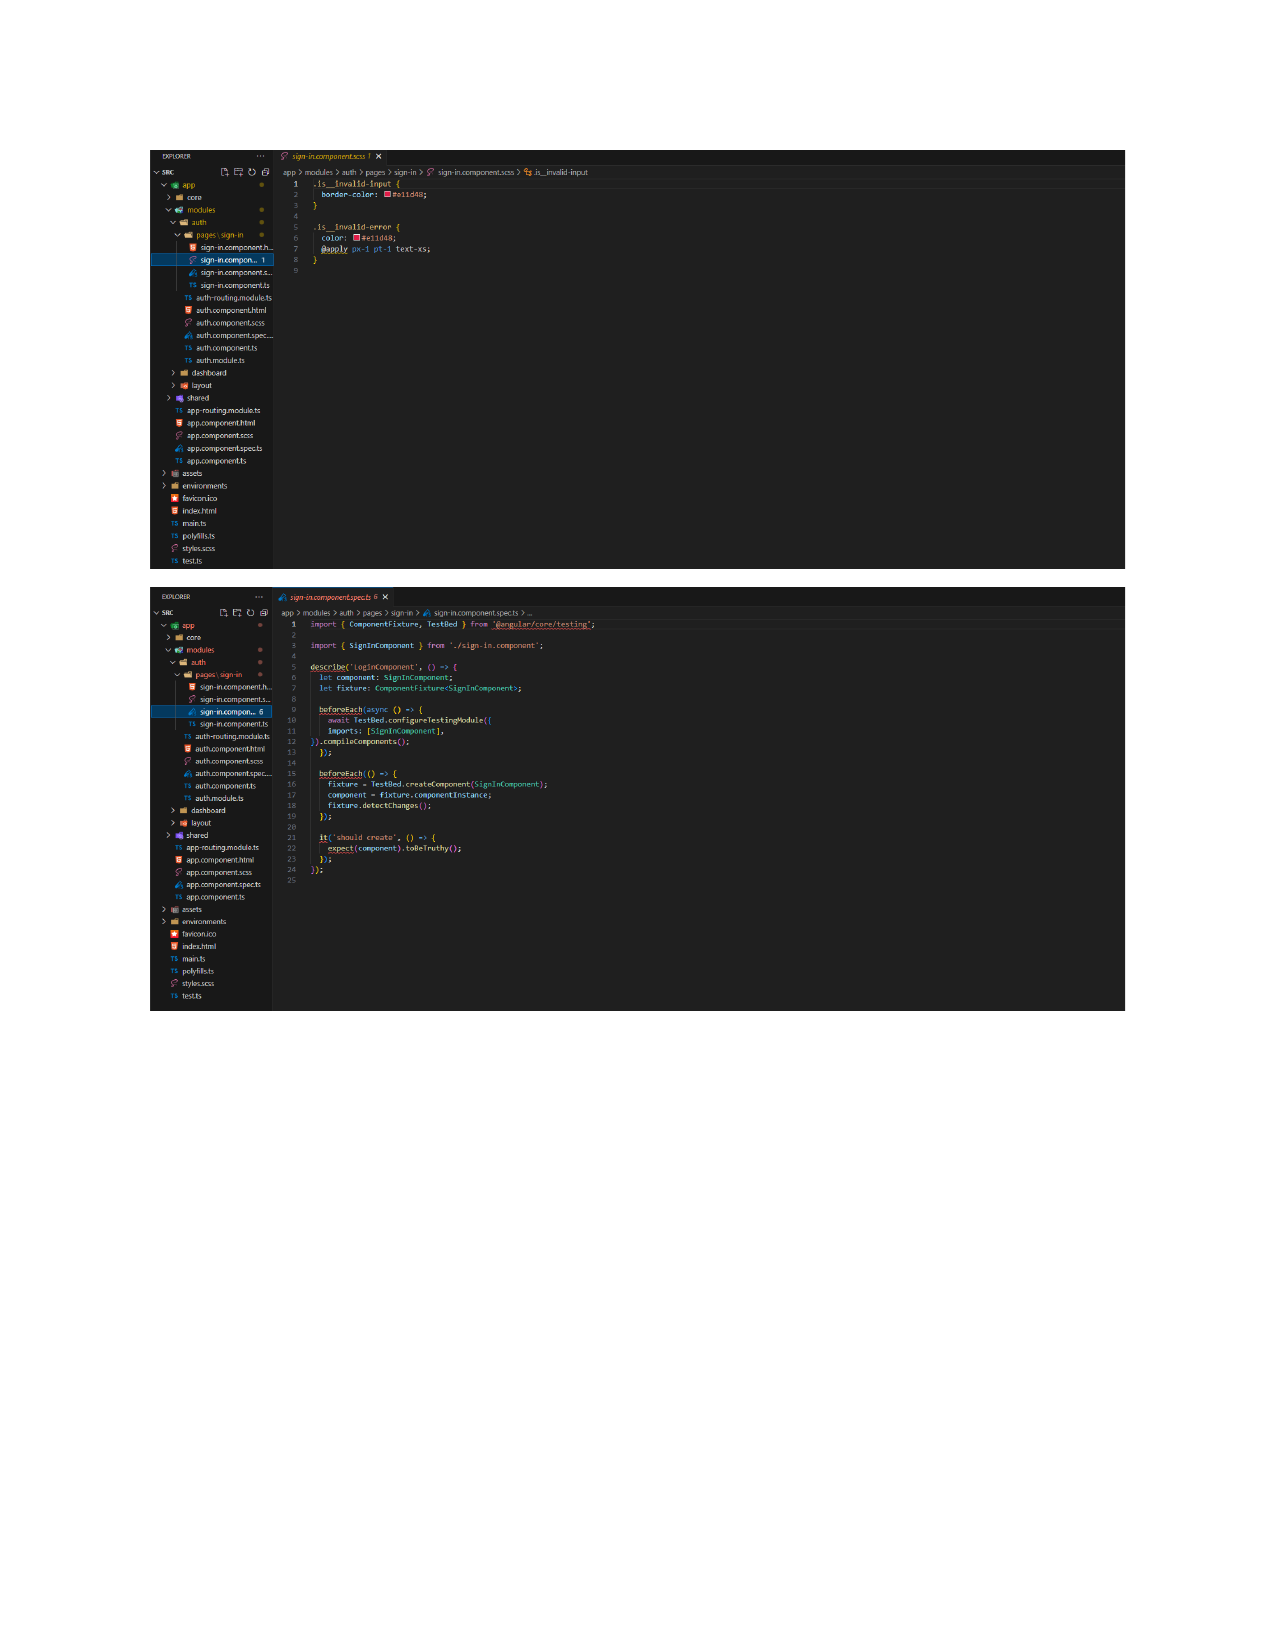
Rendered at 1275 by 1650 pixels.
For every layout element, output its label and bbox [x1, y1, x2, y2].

picture [150, 150, 1125, 569]
picture [150, 587, 1125, 1011]
